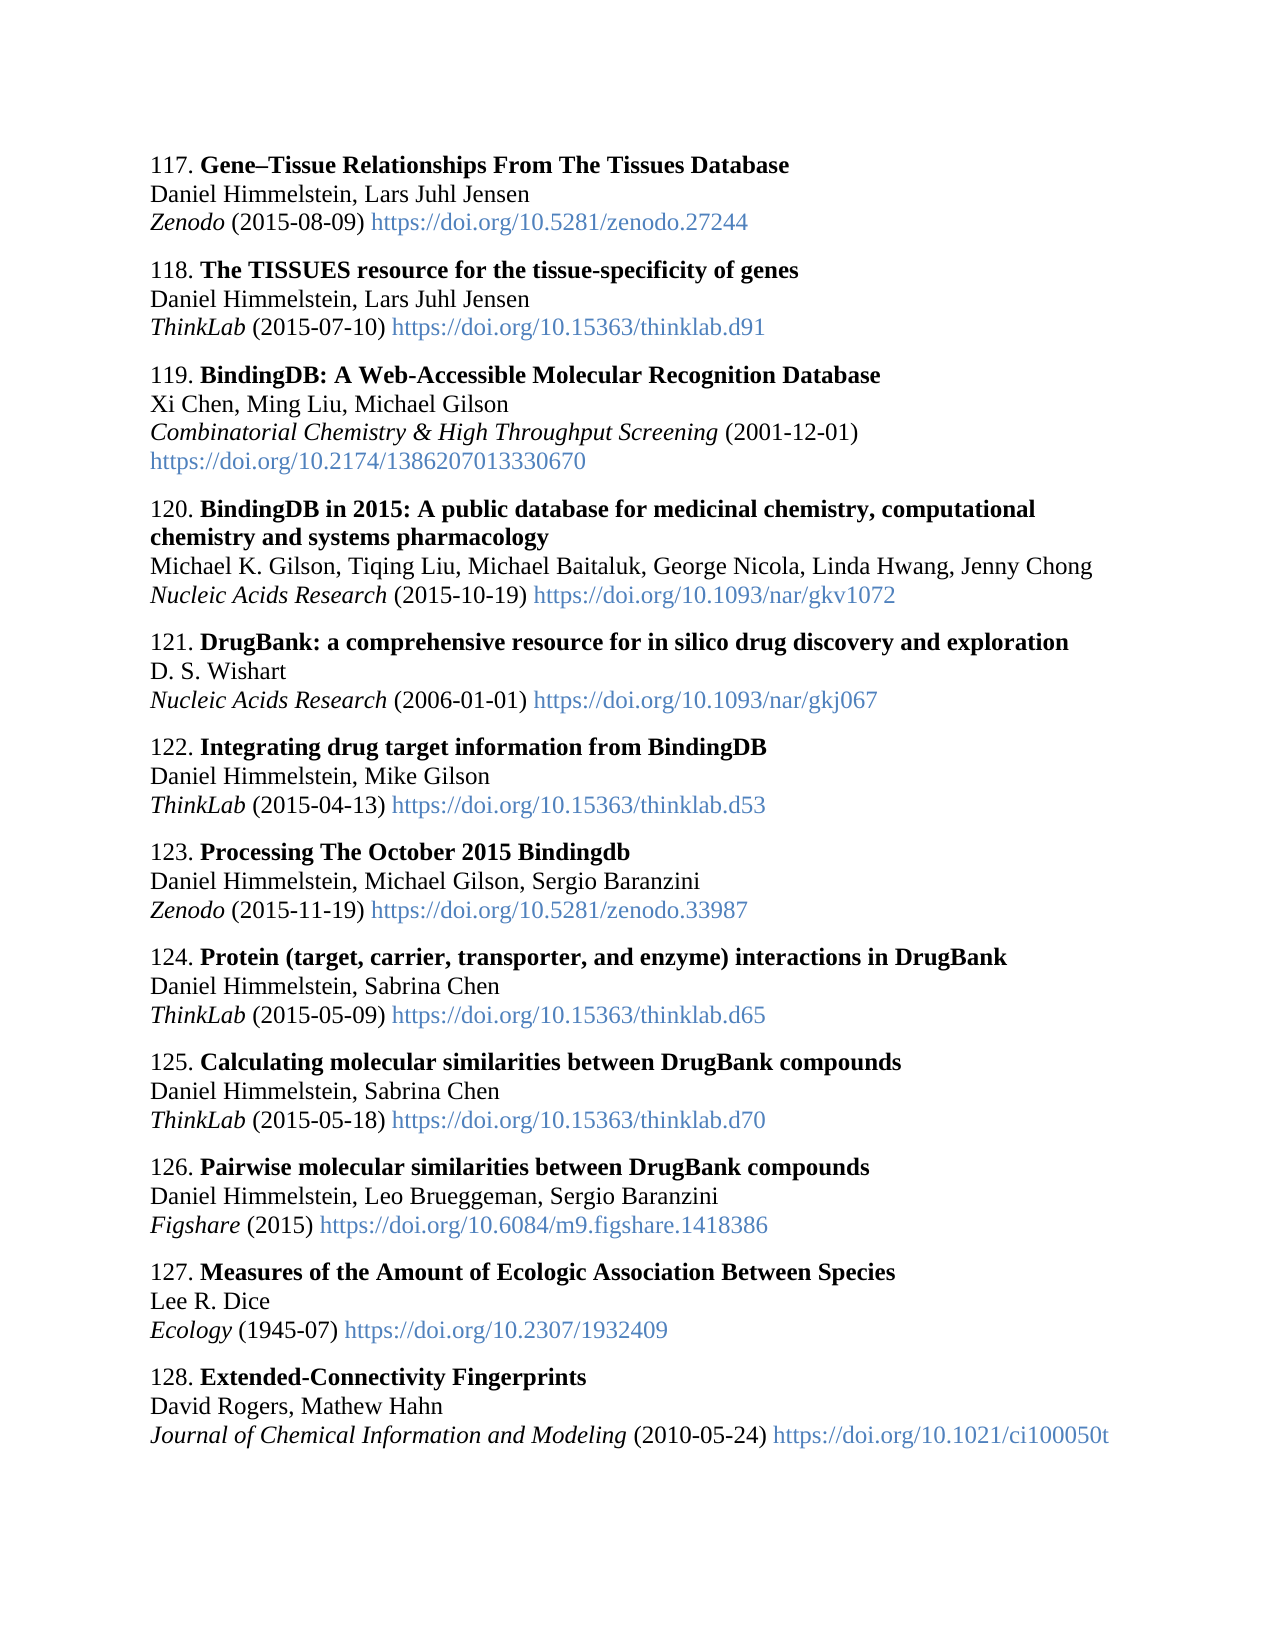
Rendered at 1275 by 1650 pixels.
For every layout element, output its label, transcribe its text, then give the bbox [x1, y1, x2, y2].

text 118. The TISSUES resource for the tissue-specificity of genes Daniel Himmelstein, Lars Juhl Jensen ThinkLab (2015-07-10) https://doi.org/10.15363/thinklab.d91 [150, 255, 1125, 341]
text 124. Protein (target, carrier, transporter, and enzyme) interactions in DrugBank Daniel Himmelstein, Sabrina Chen ThinkLab (2015-05-09) https://doi.org/10.15363/thinklab.d65 [150, 942, 1125, 1029]
text 120. BindingDB in 2015: A public database for medicinal chemistry, computational chemistry and systems pharmacology Michael K. Gilson, Tiqing Liu, Michael Baitaluk, George Nicola, Linda Hwang, Jenny Chong Nucleic Acids Research (2015-10-19) https://doi.org/10.1093/nar/gkv1072 [150, 494, 1125, 609]
text 128. Extended-Connectivity Fingerprints David Rogers, Mathew Hahn Journal of Chemical Information and Modeling (2010-05-24) https://doi.org/10.1021/ci100050t [150, 1362, 1125, 1449]
text 127. Measures of the Amount of Ecologic Association Between Species Lee R. Dice Ecology (1945-07) https://doi.org/10.2307/1932409 [150, 1257, 1125, 1344]
text 117. Gene–Tissue Relationships From The Tissues Database Daniel Himmelstein, Lars Juhl Jensen Zenodo (2015-08-09) https://doi.org/10.5281/zenodo.27244 [150, 150, 1125, 236]
text 121. DrugBank: a comprehensive resource for in silico drug discovery and exploration D. S. Wishart Nucleic Acids Research (2006-01-01) https://doi.org/10.1093/nar/gkj067 [150, 627, 1125, 714]
text 119. BindingDB: A Web-Accessible Molecular Recognition Database Xi Chen, Ming Liu, Michael Gilson Combinatorial Chemistry & High Throughput Screening (2001-12-01) https://doi.org/10.2174/1386207013330670 [150, 360, 1125, 475]
text 123. Processing The October 2015 Bindingdb Daniel Himmelstein, Michael Gilson, Sergio Baranzini Zenodo (2015-11-19) https://doi.org/10.5281/zenodo.33987 [150, 837, 1125, 924]
text 122. Integrating drug target information from BindingDB Daniel Himmelstein, Mike Gilson ThinkLab (2015-04-13) https://doi.org/10.15363/thinklab.d53 [150, 732, 1125, 819]
text 126. Pairwise molecular similarities between DrugBank compounds Daniel Himmelstein, Leo Brueggeman, Sergio Baranzini Figshare (2015) https://doi.org/10.6084/m9.figshare.1418386 [150, 1152, 1125, 1239]
text 125. Calculating molecular similarities between DrugBank compounds Daniel Himmelstein, Sabrina Chen ThinkLab (2015-05-18) https://doi.org/10.15363/thinklab.d70 [150, 1047, 1125, 1134]
